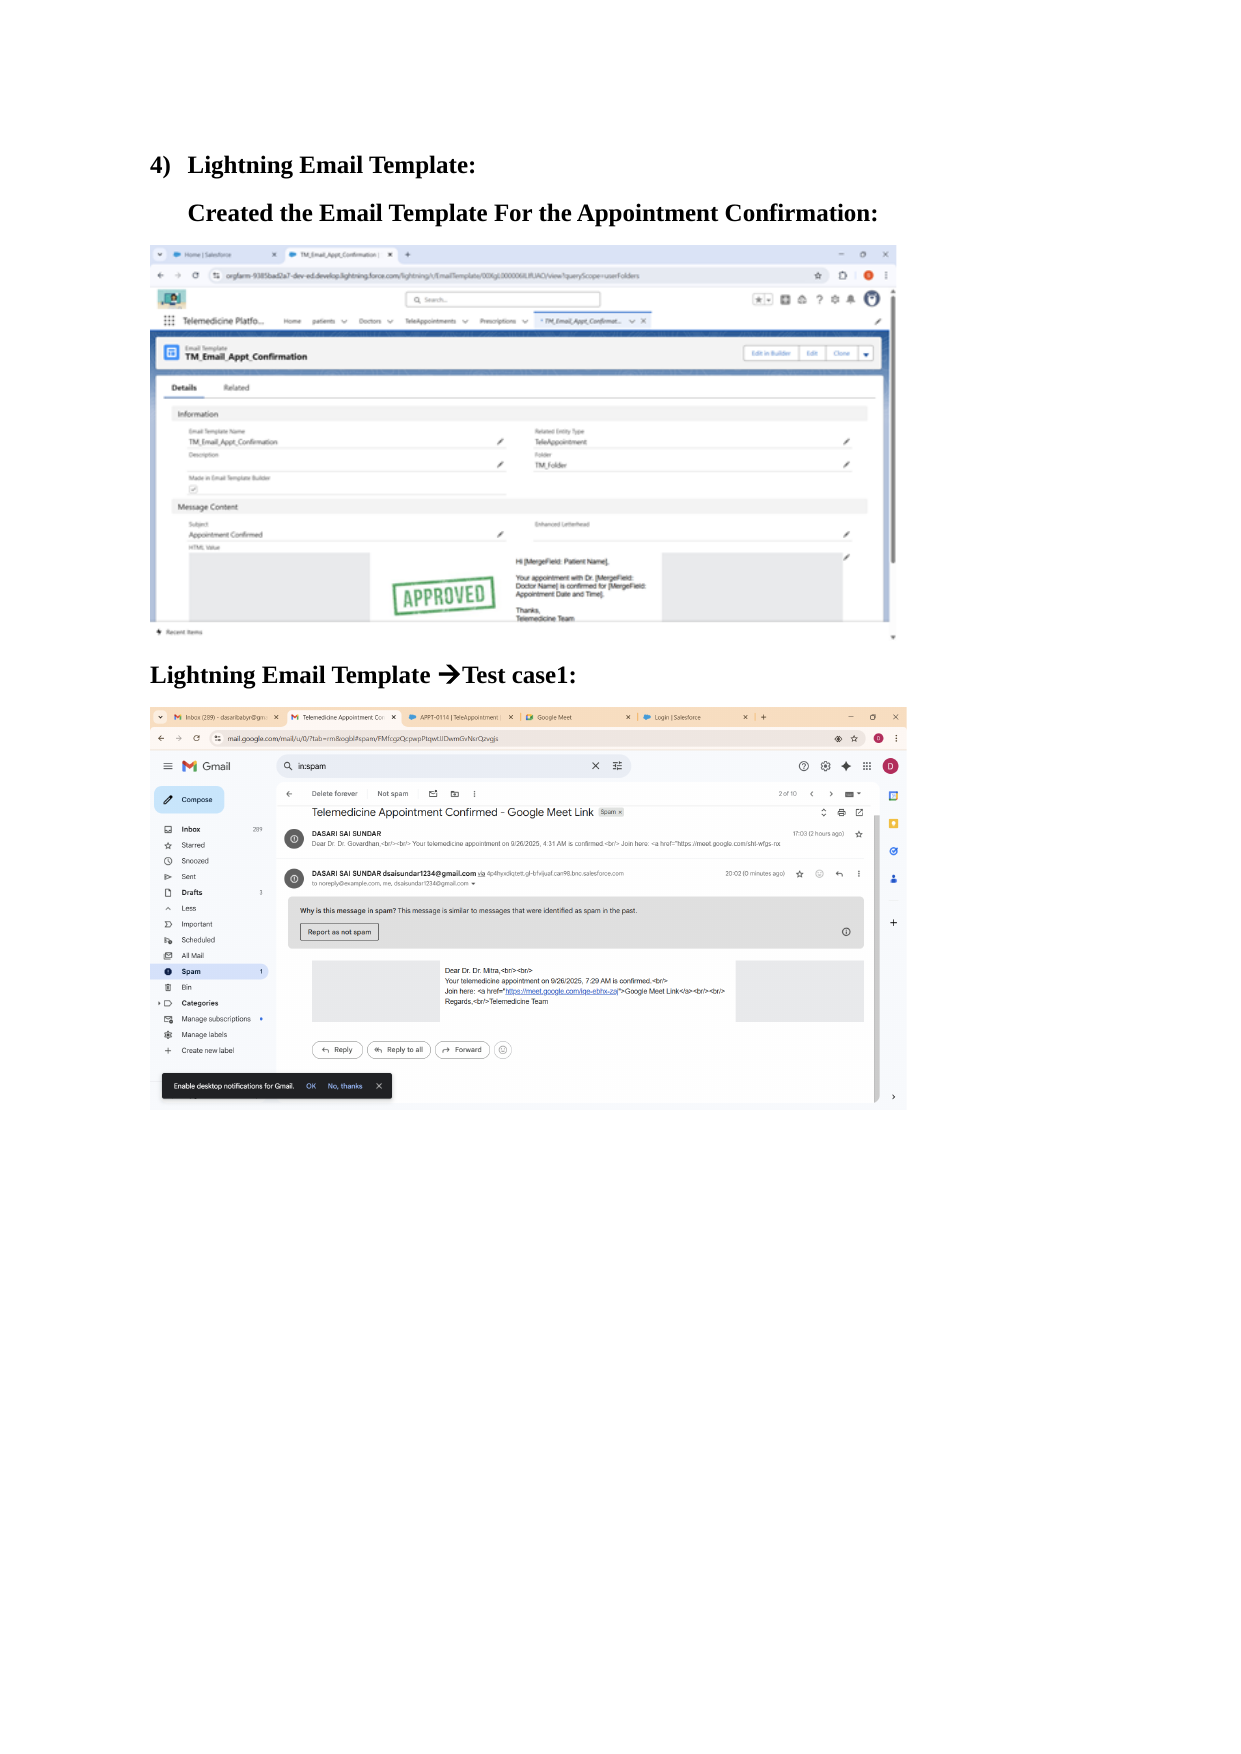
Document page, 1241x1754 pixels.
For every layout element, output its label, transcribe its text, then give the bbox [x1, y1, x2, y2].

picture [150, 245, 897, 641]
picture [150, 707, 907, 1110]
text Lightning Email Template Test case1: [150, 660, 1090, 688]
text Lightning Email Template: [150, 150, 1090, 179]
list Created the Email Template For the Appointment Confirmation: [187, 198, 1090, 226]
